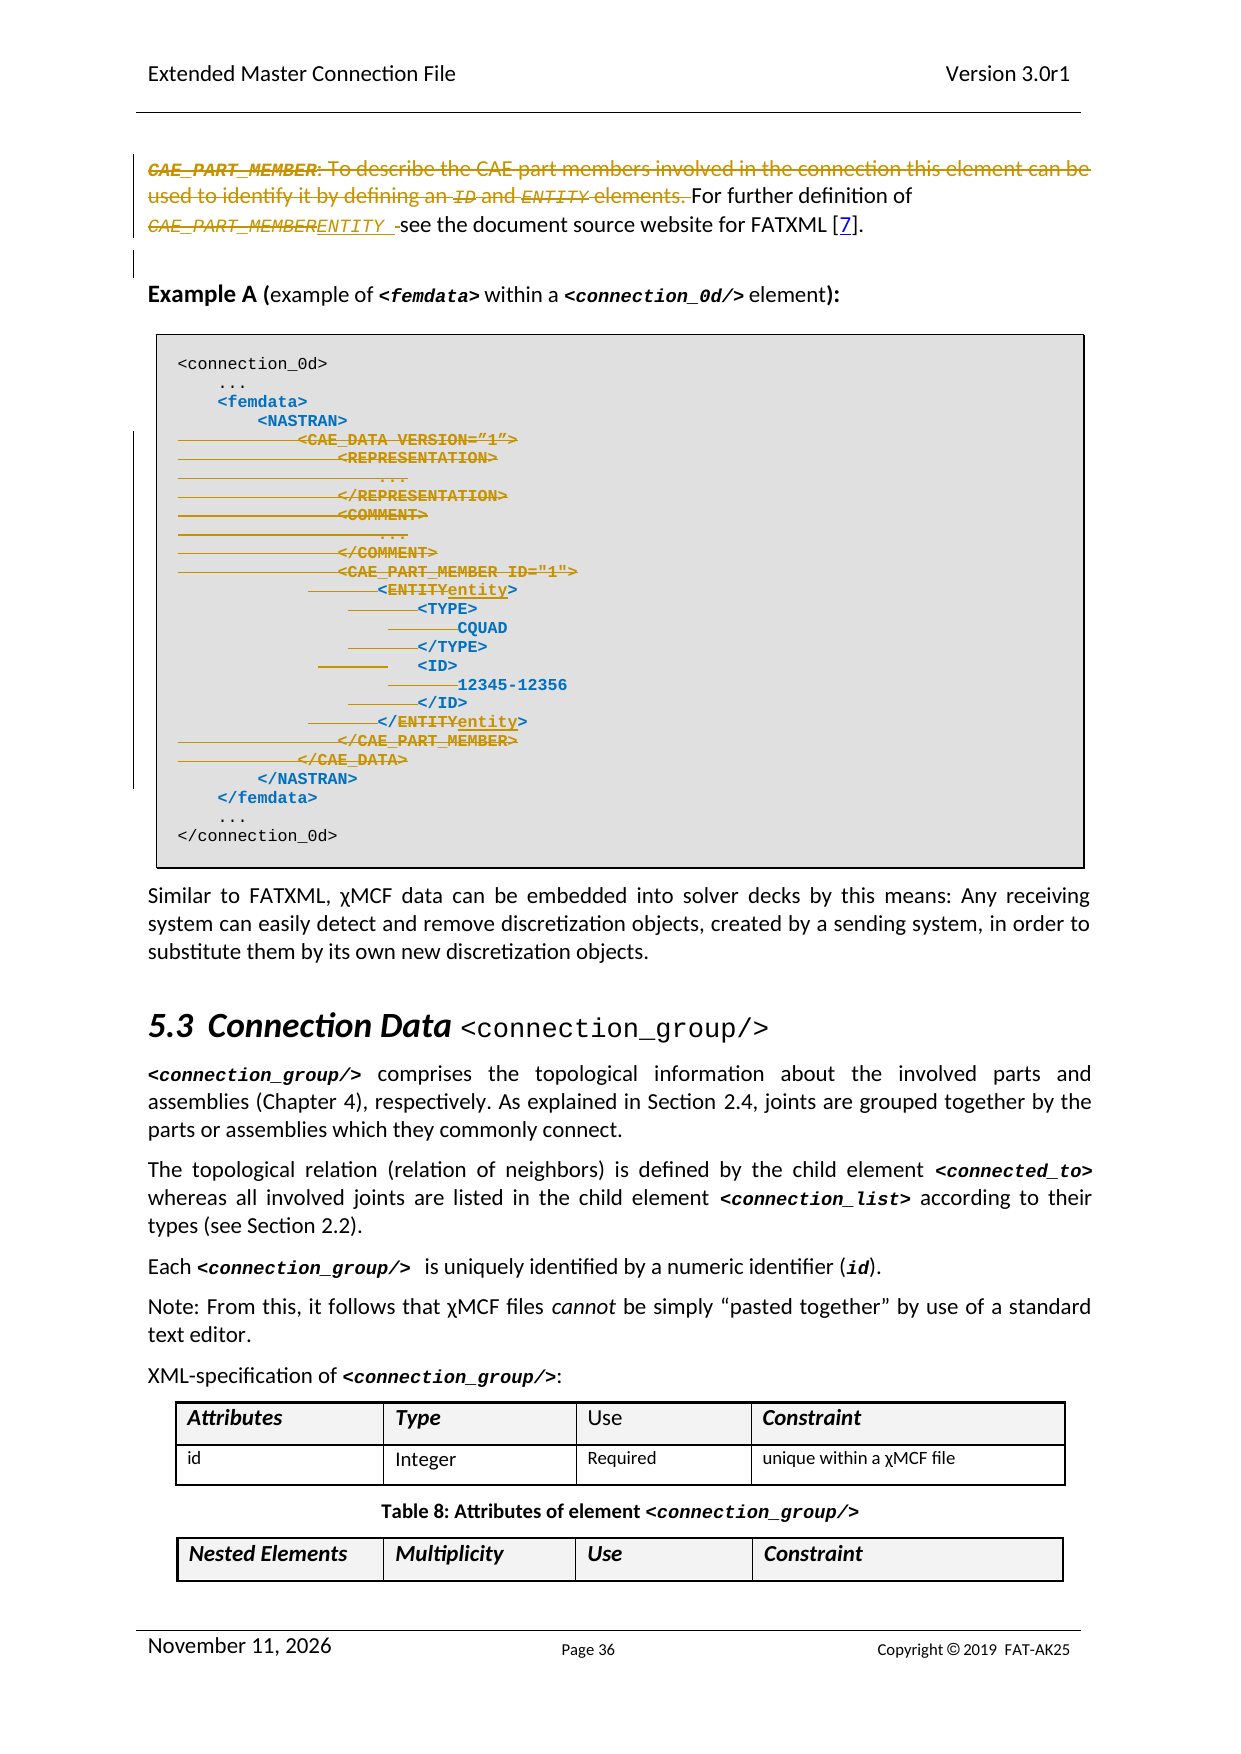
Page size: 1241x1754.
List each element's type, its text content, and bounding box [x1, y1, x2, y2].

text The topological relation (relation of neighbors) is defined by the child element <connected_to> whereas all involved joints are listed in the child element <connection_list> according to their types (see Section 2.2). [148, 1155, 1092, 1239]
text </NASTRAN> [157, 767, 1083, 786]
text ... [157, 805, 1083, 824]
text <ID> [157, 654, 1083, 673]
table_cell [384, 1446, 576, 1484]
text <connection_group/> comprises the topological information about the involved parts and assemblies (Chapter 4), respectively. As explained in Section 2.4, joints are grouped together by the parts or assemblies which they commonly connect. [148, 1059, 1092, 1143]
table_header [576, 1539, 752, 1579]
text <NASTRAN> [157, 409, 1083, 428]
text </ID> [157, 692, 1083, 711]
text Each <connection_group/> is uniquely identified by a numeric identifier (id). [148, 1252, 1092, 1280]
text Example A (example of <femdata> within a <connection_0d/> element): [148, 278, 1092, 309]
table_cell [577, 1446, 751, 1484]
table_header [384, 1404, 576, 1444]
text CQUAD [157, 617, 1083, 635]
text <TYPE> [157, 598, 1083, 617]
text ... [157, 371, 1083, 390]
subtitle Connection Data <connection_group/> [148, 1003, 1092, 1046]
text </TYPE> [157, 635, 1083, 654]
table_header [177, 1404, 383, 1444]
text <> [157, 579, 1083, 598]
text 12345-12356 [157, 673, 1083, 692]
text Table 6: Attributes of element <connection_group/> [148, 1499, 1092, 1524]
text </femdata> [157, 786, 1083, 805]
text For further definition of see the document source website for FATXML [7]. [148, 154, 1092, 238]
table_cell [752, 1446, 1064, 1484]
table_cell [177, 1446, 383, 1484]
text Similar to FATXML, χMCF data can be embedded into solver decks by this means: Any receiving system can easily detect and remove discretization objects, created by a sending system, in order to substitute them by its own new discretization objects. [148, 881, 1092, 966]
text </> [157, 711, 1083, 730]
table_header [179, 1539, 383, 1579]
text XML-specification of <connection_group/>: [148, 1361, 1092, 1389]
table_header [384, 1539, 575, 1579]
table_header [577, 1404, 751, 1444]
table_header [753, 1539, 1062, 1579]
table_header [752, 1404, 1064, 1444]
text Note: From this, it follows that χMCF files cannot be simply “pasted together” by use of a standard text editor. [148, 1292, 1092, 1348]
text <femdata> [157, 390, 1083, 409]
text </connection_0d> [157, 824, 1083, 843]
text <connection_0d> [157, 353, 1083, 371]
